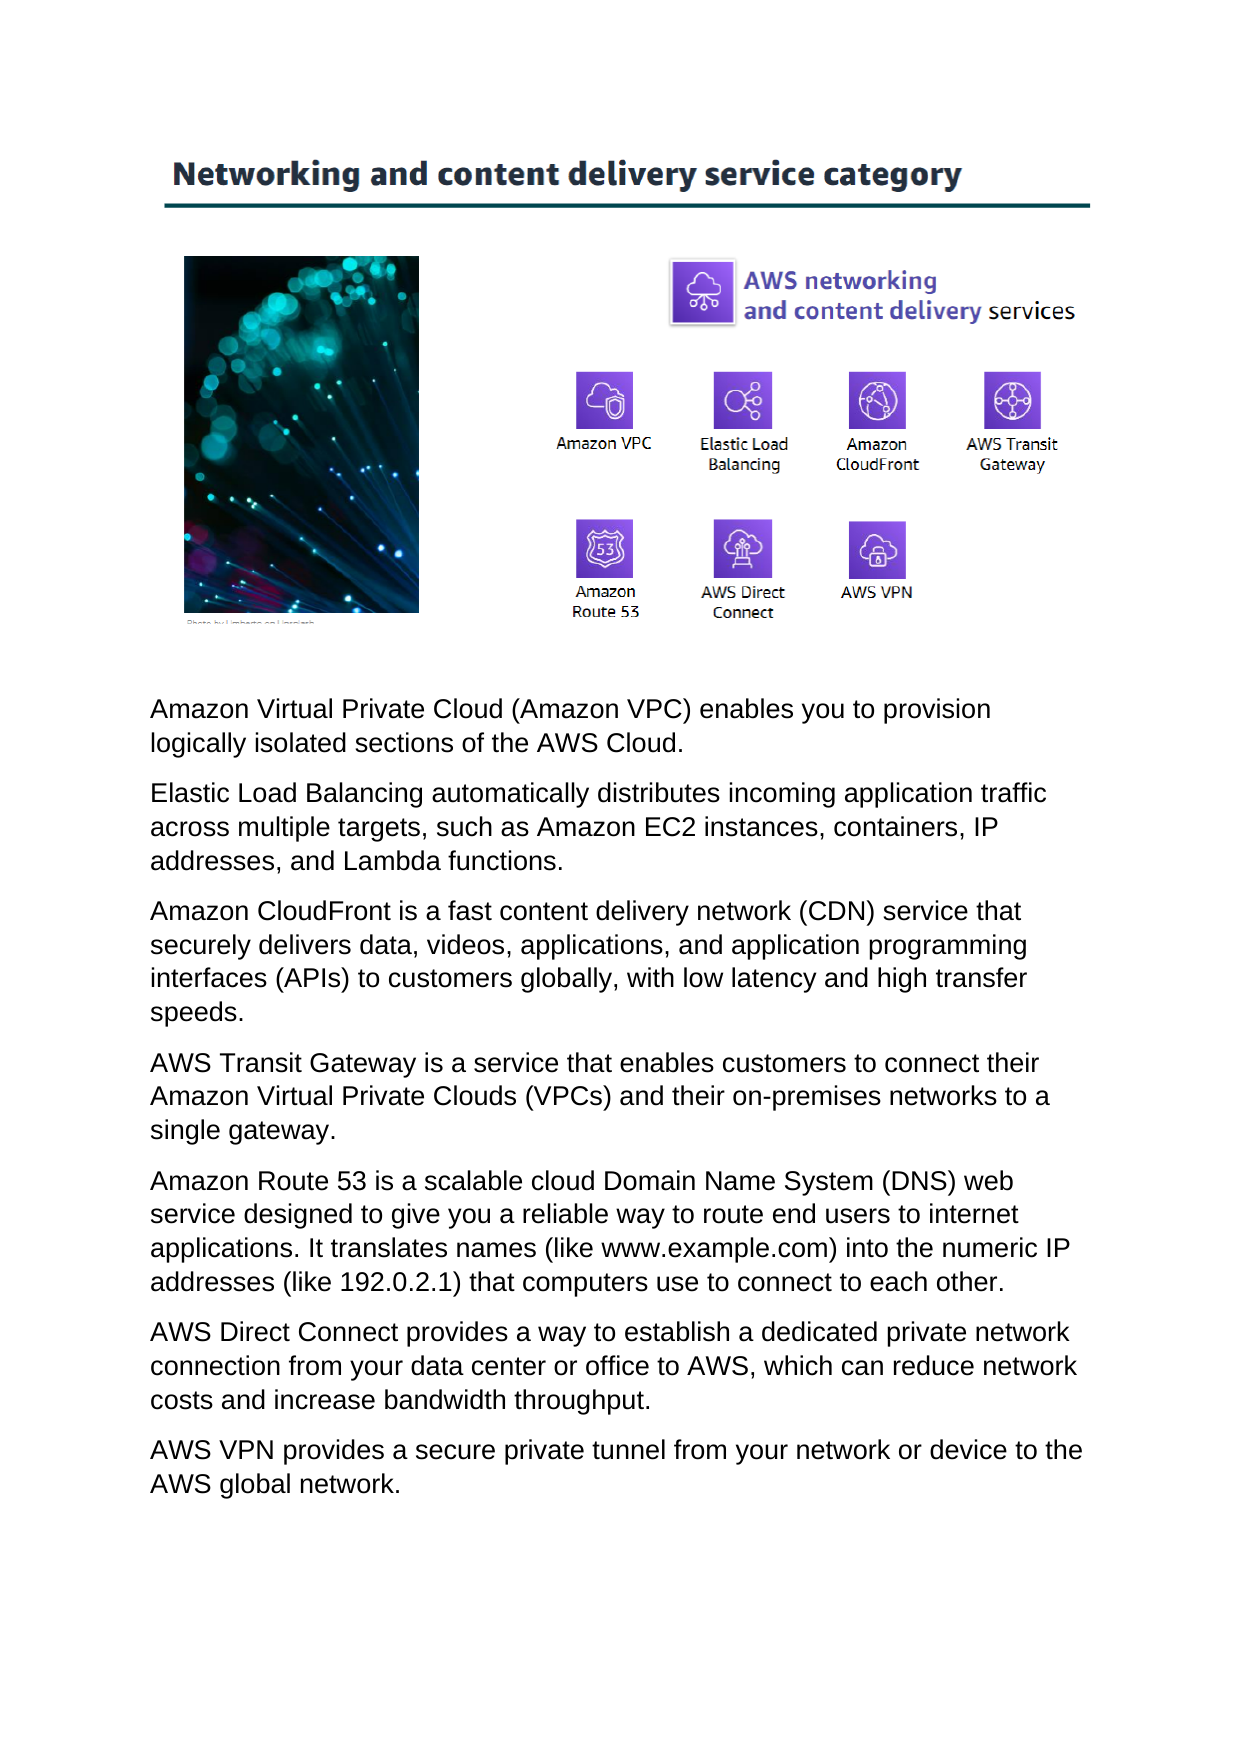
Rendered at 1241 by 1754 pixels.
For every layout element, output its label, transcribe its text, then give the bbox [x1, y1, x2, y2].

picture [150, 150, 1091, 624]
text Elastic Load Balancing automatically distributes incoming application traffic across multiple targets, such as Amazon EC2 instances, containers, IP addresses, and Lambda functions. [150, 777, 1090, 876]
text Amazon Virtual Private Cloud (Amazon VPC) enables you to provision logically isolated sections of the AWS Cloud. [150, 693, 1090, 758]
text AWS Direct Connect provides a way to establish a dedicated private network connection from your data center or office to AWS, which can reduce network costs and increase bandwidth throughput. [150, 1316, 1090, 1415]
text Amazon Route 53 is a scalable cloud Domain Name System (DNS) web service designed to give you a reliable way to route end users to internet applications. It translates names (like www.example.com) into the numeric IP addresses (like 192.0.2.1) that computers use to connect to each other. [150, 1164, 1090, 1297]
text AWS VPN provides a secure private tunnel from your network or device to the AWS global network. [150, 1434, 1090, 1499]
text Amazon CloudFront is a fast content delivery network (CDN) service that securely delivers data, videos, applications, and application programming interfaces (APIs) to customers globally, with low latency and high transfer speeds. [150, 895, 1090, 1027]
text AWS Transit Gateway is a service that enables customers to connect their Amazon Virtual Private Clouds (VPCs) and their on-premises networks to a single gateway. [150, 1047, 1090, 1145]
